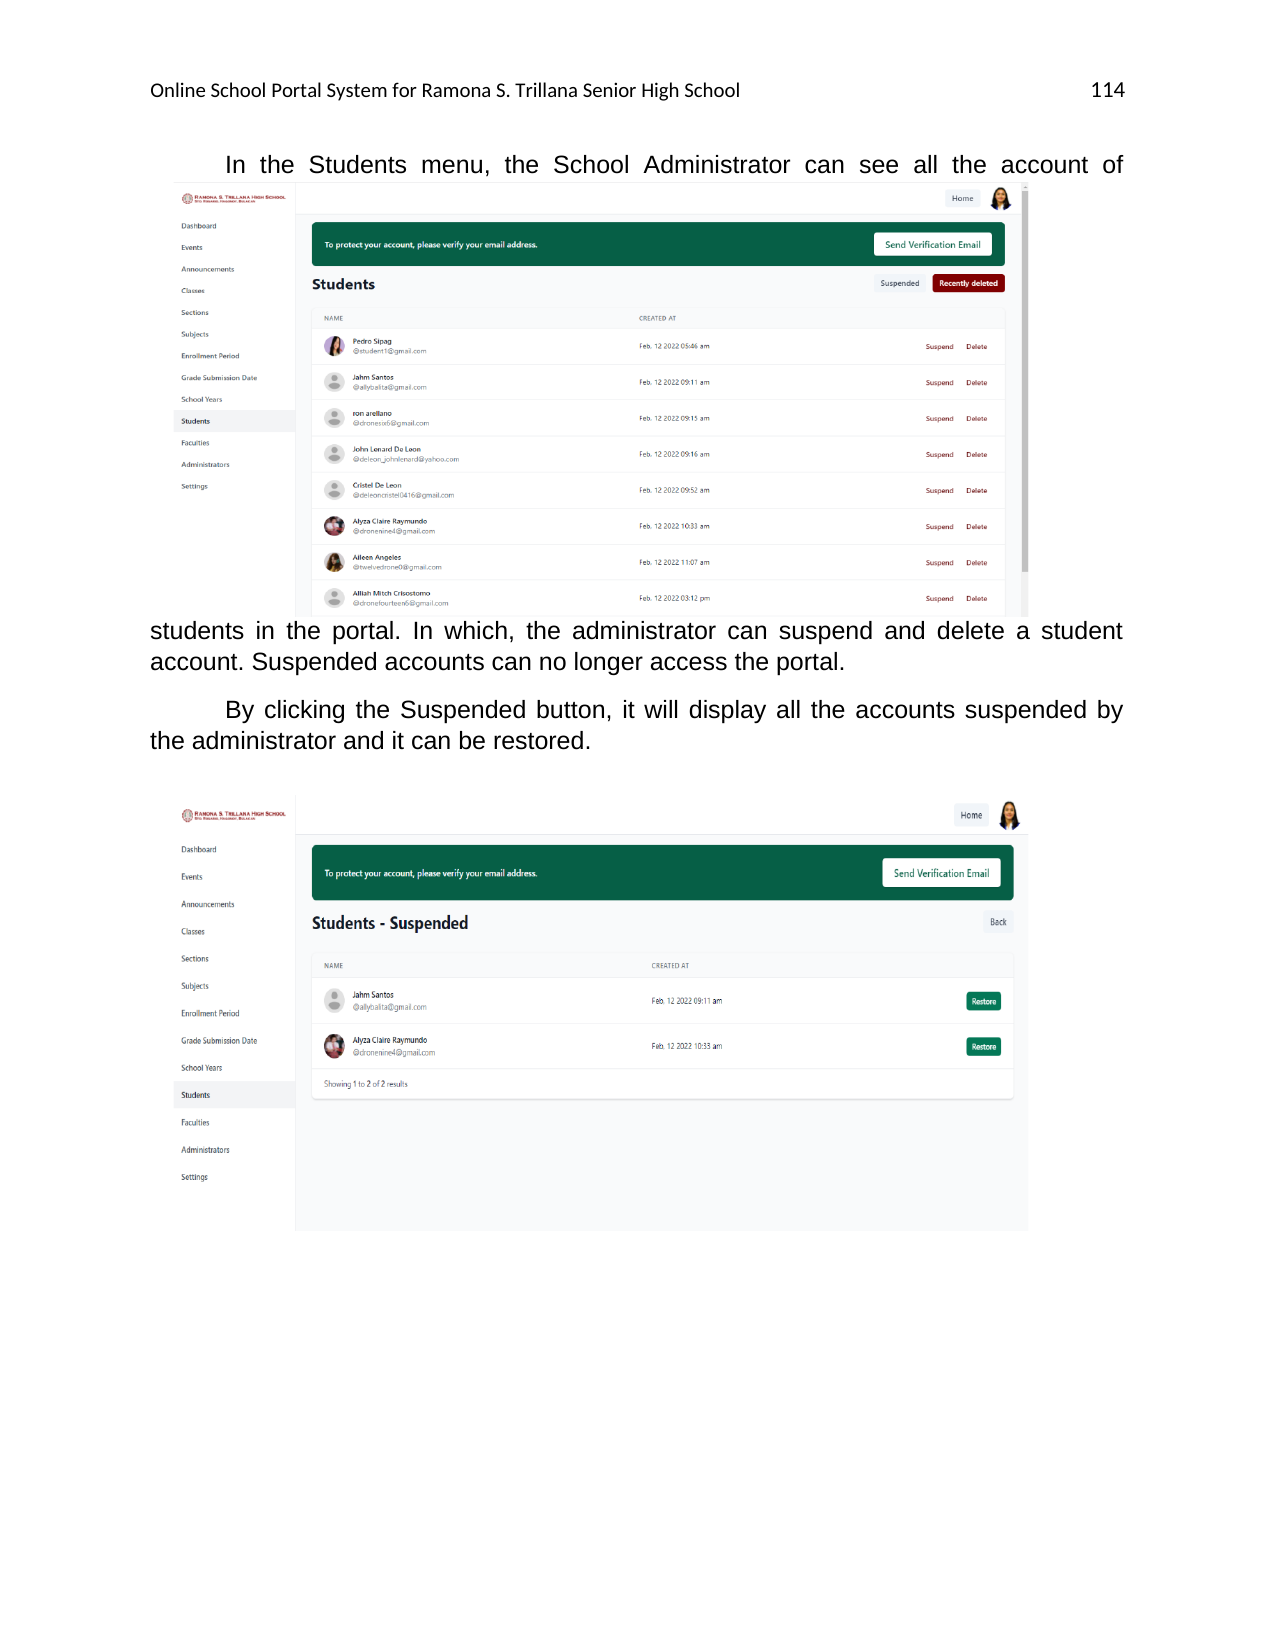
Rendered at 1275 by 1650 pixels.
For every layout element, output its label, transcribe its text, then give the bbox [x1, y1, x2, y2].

picture [173, 181, 1029, 617]
picture [173, 795, 1029, 1231]
text By clicking the Suspended button, it will display all the accounts suspended by the administrator and it can be restored. [150, 695, 1125, 755]
